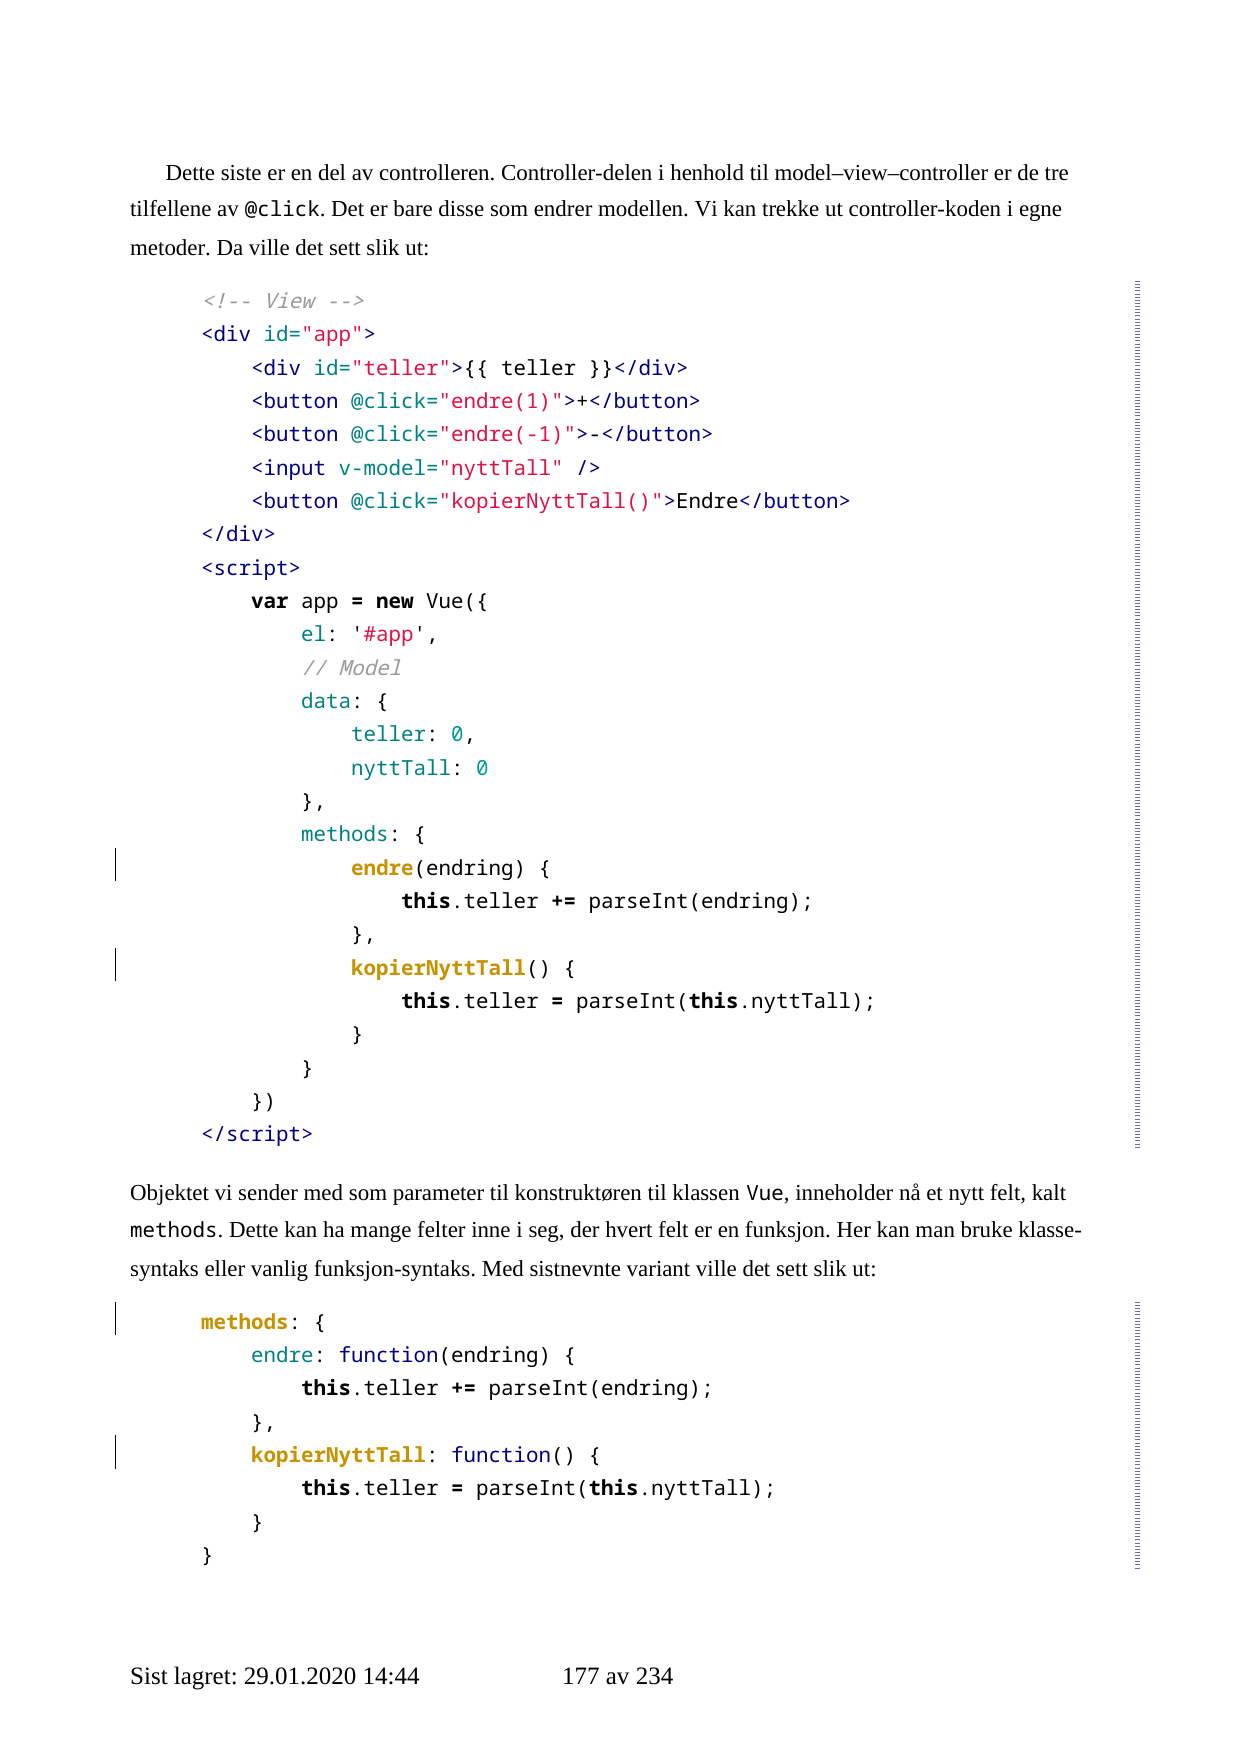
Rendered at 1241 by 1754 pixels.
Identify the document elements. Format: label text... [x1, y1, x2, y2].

text Objektet vi sender med som parameter til konstruktøren til klassen Vue, inneholder nå et nytt felt, kalt methods. Dette kan ha mange felter inne i seg, der hvert felt er en funksjon. Her kan man bruke klasse-syntaks eller vanlig funksjon-syntaks. Med sistnevnte variant ville det sett slik ut: [130, 1168, 1110, 1281]
text <!-- View --> <div id="app"> <div id="teller">{{ teller }}</div> <button @click="endre(1)">+</button> <button @click="endre(-1)">-</button> <input v-model="nyttTall" /> <button @click="kopierNyttTall()">Endre</button> </div> <script> var app = new Vue({ el: '#app', // Model data: { teller: 0, nyttTall: 0 }, methods: { endre(endring) { this.teller += parseInt(endring); }, kopierNyttTall() { this.teller = parseInt(this.nyttTall); } } }) </script> [201, 281, 1140, 1148]
text methods: { endre: function(endring) { this.teller += parseInt(endring); }, kopierNyttTall: function() { this.teller = parseInt(this.nyttTall); } } [201, 1302, 1140, 1568]
text Dette siste er en del av controlleren. Controller-delen i henhold til model–view–controller er de tre tilfellene av @click. Det er bare disse som endrer modellen. Vi kan trekke ut controller-koden i egne metoder. Da ville det sett slik ut: [130, 148, 1110, 260]
